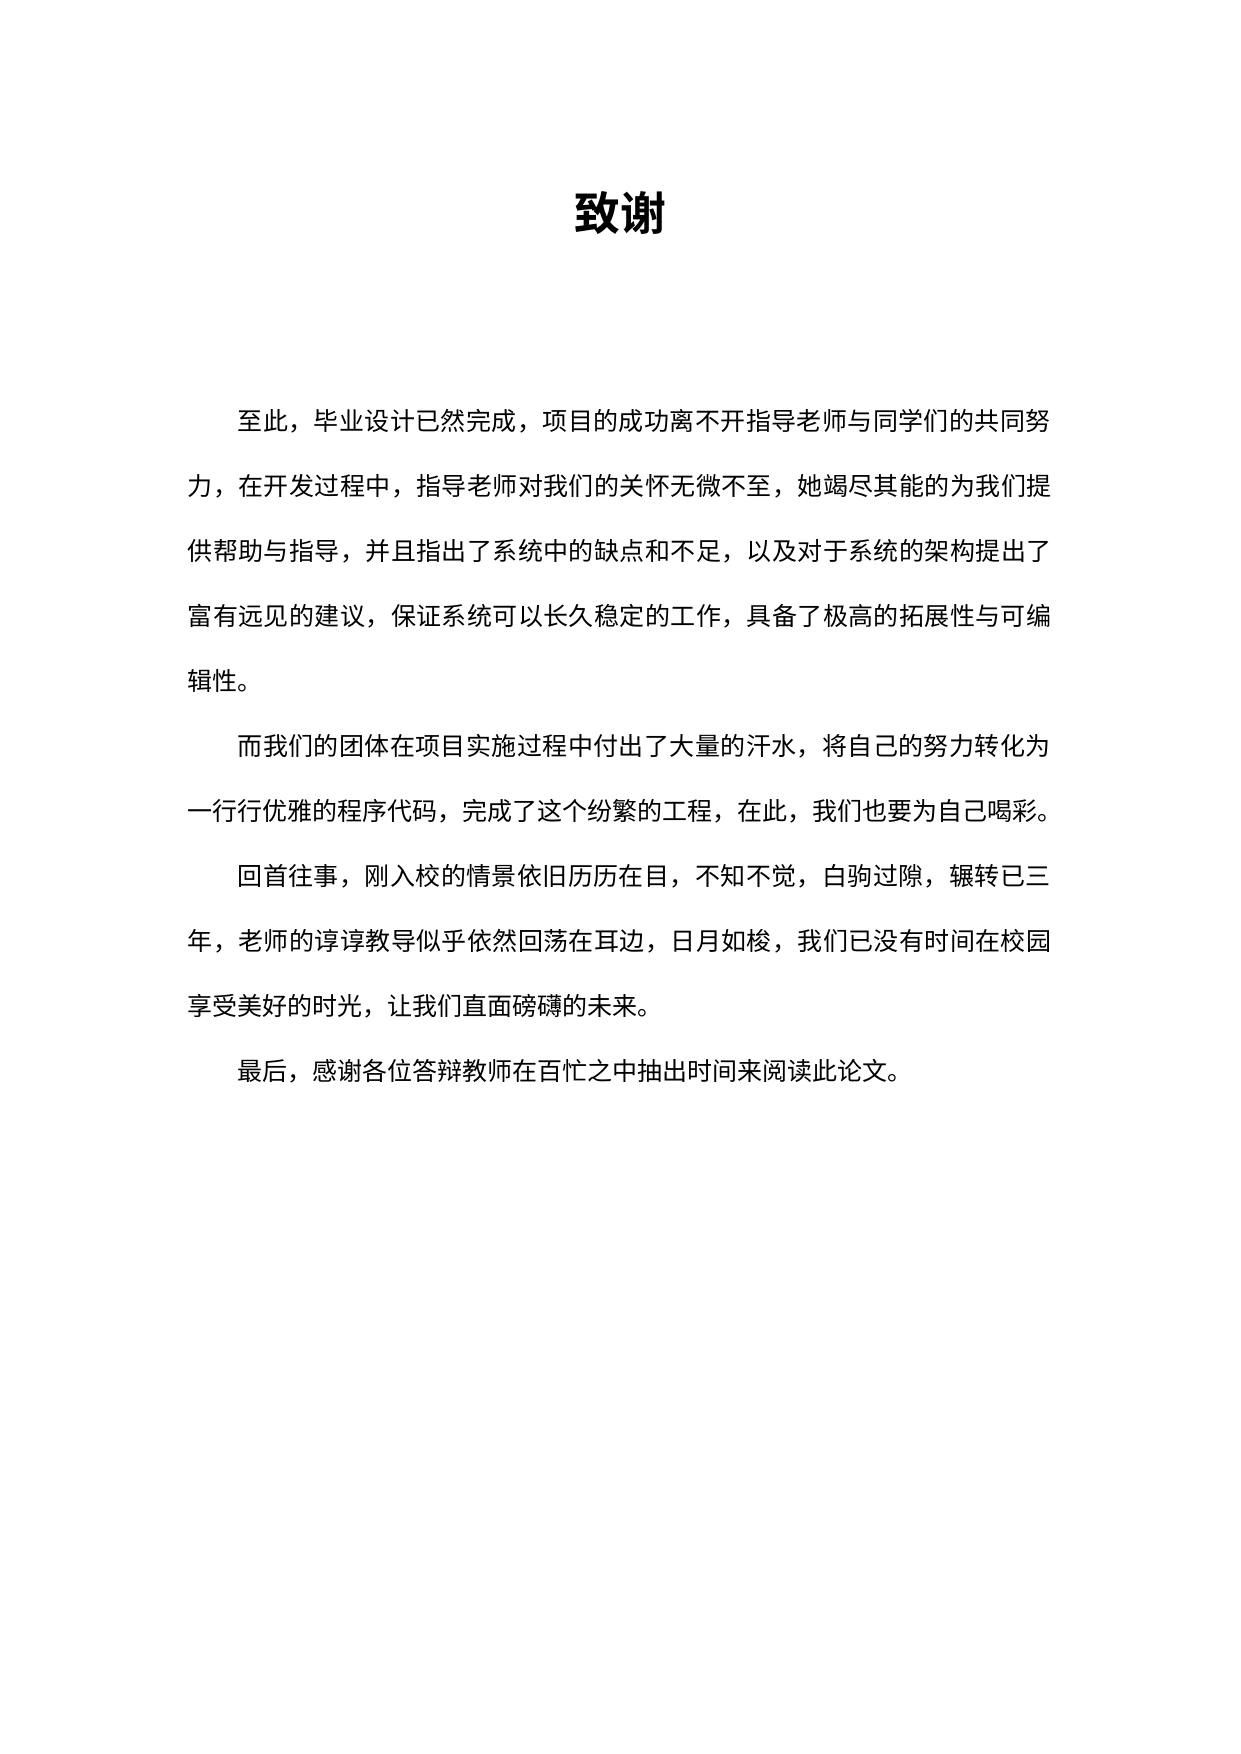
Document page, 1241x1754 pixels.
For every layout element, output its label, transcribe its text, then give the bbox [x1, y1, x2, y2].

text 而我们的团体在项目实施过程中付出了大量的汗水，将自己的努力转化为一行行优雅的程序代码，完成了这个纷繁的工程，在此，我们也要为自己喝彩。 [187, 712, 1053, 842]
text 至此，毕业设计已然完成，项目的成功离不开指导老师与同学们的共同努力，在开发过程中，指导老师对我们的关怀无微不至，她竭尽其能的为我们提供帮助与指导，并且指出了系统中的缺点和不足，以及对于系统的架构提出了富有远见的建议，保证系统可以长久稳定的工作，具备了极高的拓展性与可编辑性。 [187, 387, 1053, 712]
text 最后，感谢各位答辩教师在百忙之中抽出时间来阅读此论文。 [187, 1037, 1053, 1102]
subtitle 致谢 [187, 162, 1053, 259]
text 回首往事，刚入校的情景依旧历历在目，不知不觉，白驹过隙，辗转已三年，老师的谆谆教导似乎依然回荡在耳边，日月如梭，我们已没有时间在校园享受美好的时光，让我们直面磅礴的未来。 [187, 842, 1053, 1037]
